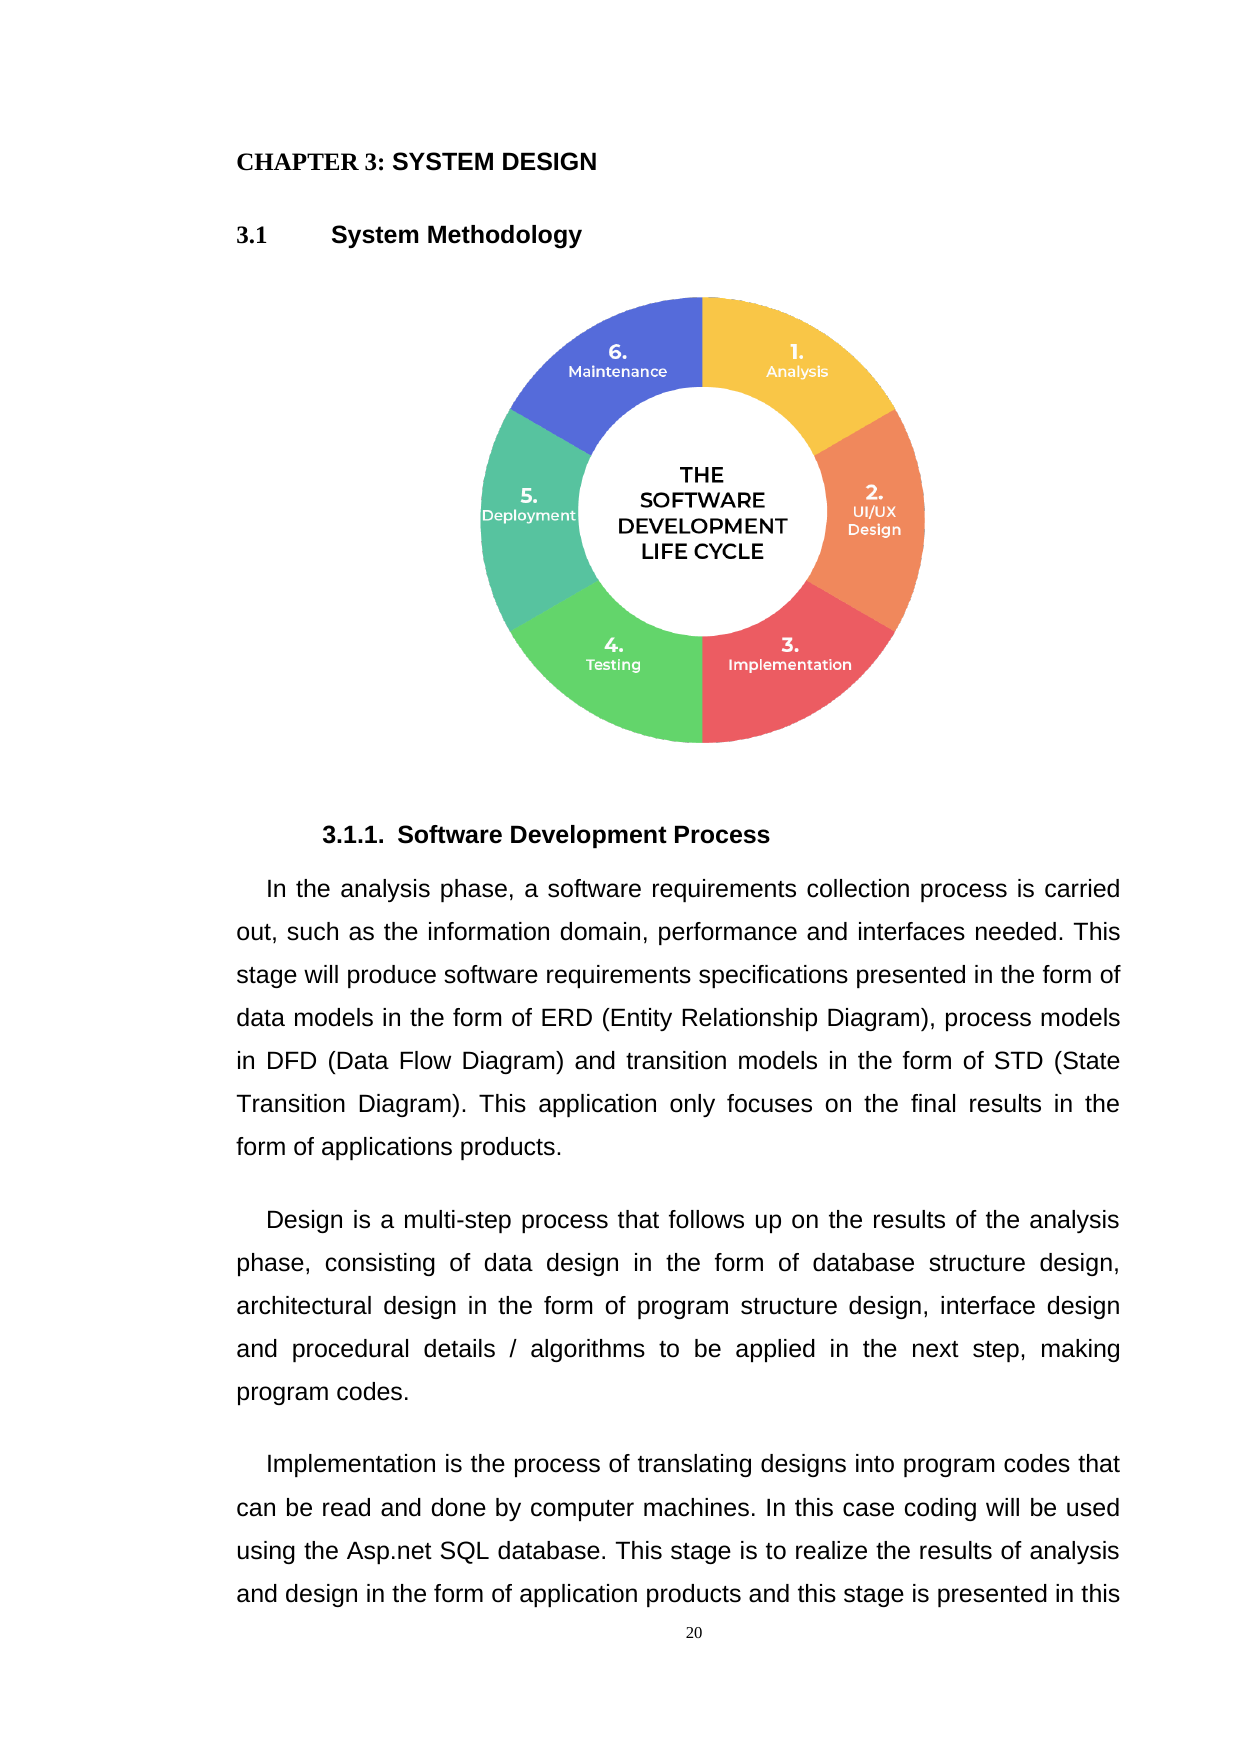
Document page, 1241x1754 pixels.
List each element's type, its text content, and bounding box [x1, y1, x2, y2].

subtitle System DESIGN [236, 147, 1122, 176]
subtitle System Methodology [236, 220, 1122, 248]
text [236, 1449, 1122, 1607]
text In the analysis phase, a software requirements collection process is carried out, such as the information domain, performance and interfaces needed. This stage will produce software requirements specifications presented in the form of data models in the form of ERD (Entity Relationship Diagram), process models in DFD (Data Flow Diagram) and transition models in the form of STD (State Transition Diagram). This application only focuses on the final results in the form of applications products. [236, 873, 1122, 1161]
list Software Development Process [322, 820, 1122, 848]
picture [265, 262, 1152, 777]
text Design is a multi-step process that follows up on the results of the analysis phase, consisting of data design in the form of database structure design, architectural design in the form of program structure design, interface design and procedural details / algorithms to be applied in the next step, making program codes. [236, 1204, 1122, 1406]
